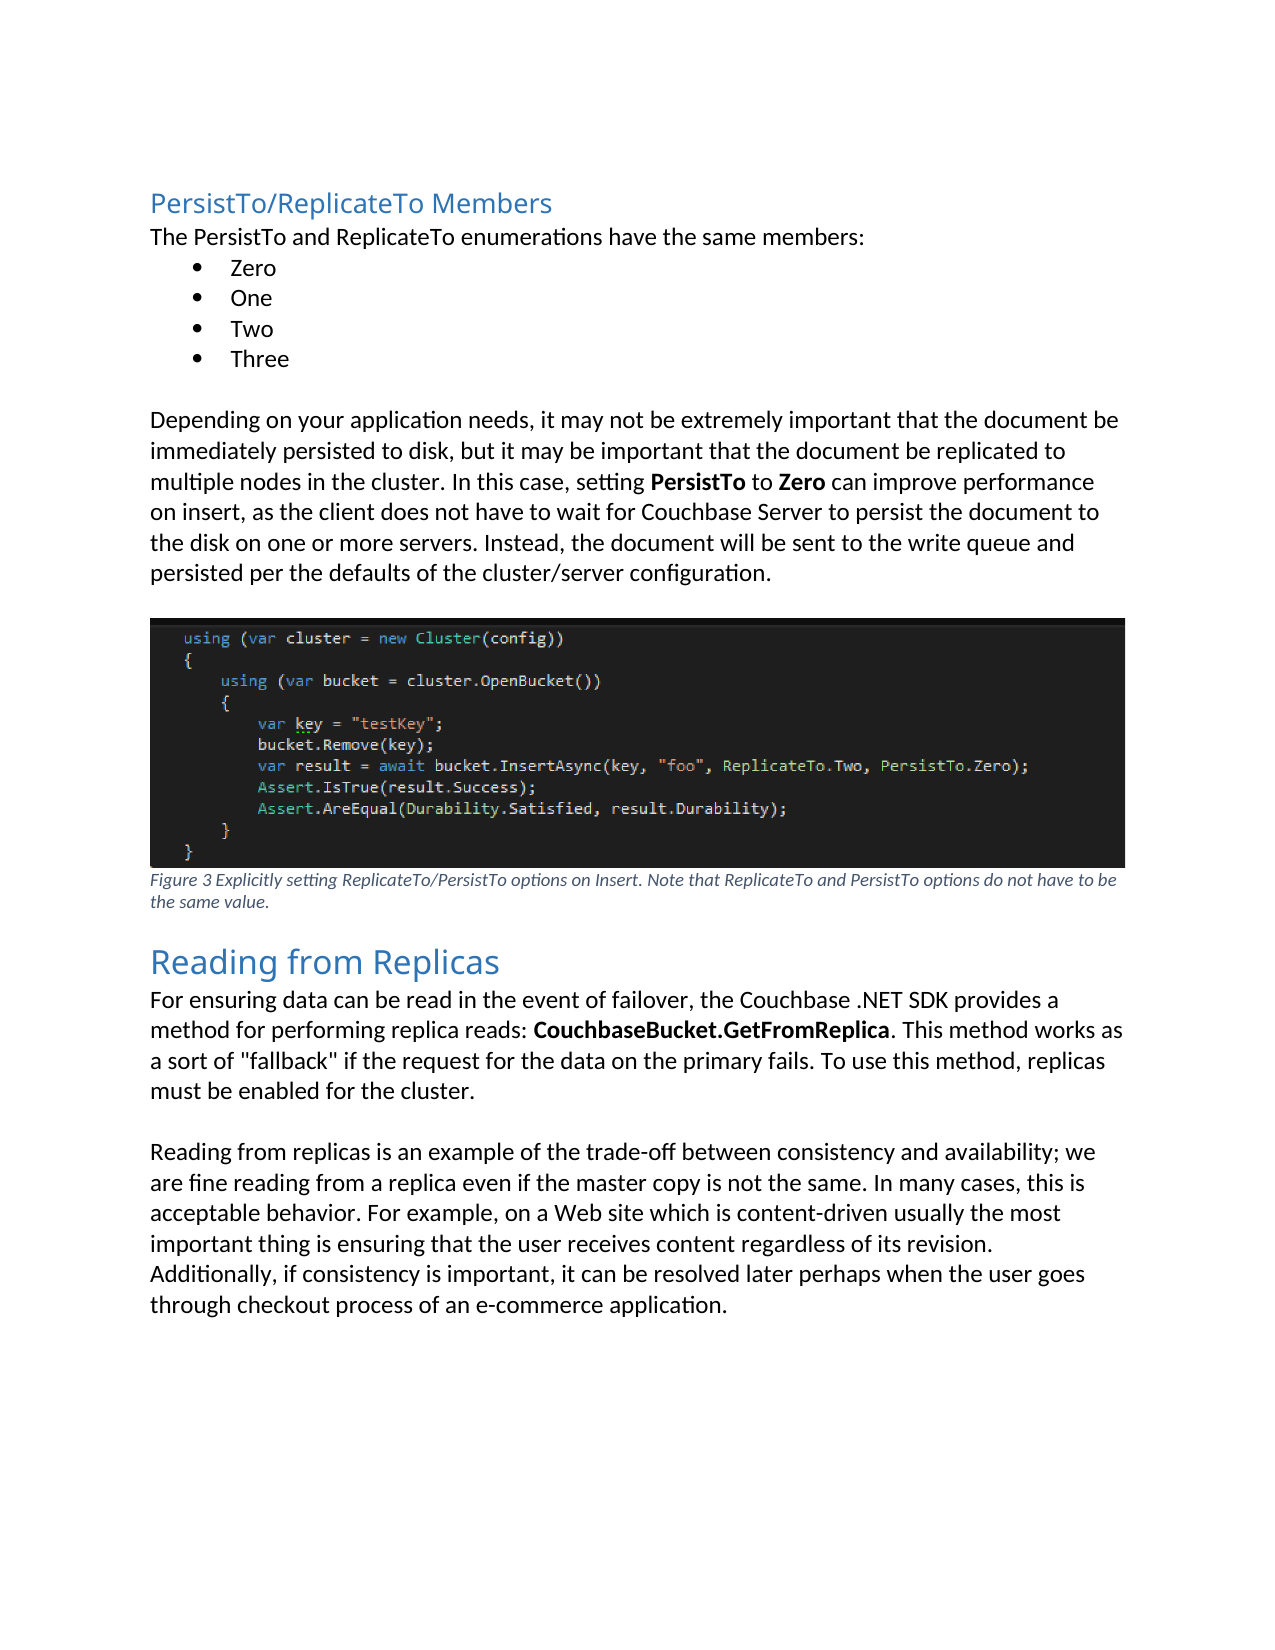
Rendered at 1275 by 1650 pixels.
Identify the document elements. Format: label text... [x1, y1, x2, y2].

text Reading from replicas is an example of the trade-off between consistency and availability; we are fine reading from a replica even if the master copy is not the same. In many cases, this is acceptable behavior. For example, on a Web site which is content-driven usually the most important thing is ensuring that the user receives content regardless of its revision. Additionally, if consistency is important, it can be resolved later perhaps when the user goes through checkout process of an e-commerce application. [150, 1137, 1125, 1320]
subtitle PersistTo/ReplicateTo Members [150, 185, 1125, 222]
list One [193, 283, 1125, 313]
subtitle Reading from Replicas [150, 938, 1125, 984]
list Zero [193, 252, 1125, 283]
text Depending on your application needs, it may not be extremely important that the document be immediately persisted to disk, but it may be important that the document be replicated to multiple nodes in the cluster. In this case, setting PersistTo to Zero can improve performance on insert, as the client does not have to wait for Couchbase Server to persist the document to the disk on one or more servers. Instead, the document will be sent to the write queue and persisted per the defaults of the cluster/server configuration. [150, 405, 1125, 588]
text The PersistTo and ReplicateTo enumerations have the same members: [150, 222, 1125, 252]
list Three [193, 344, 1125, 374]
picture [150, 618, 1125, 868]
text For ensuring data can be read in the event of failover, the Couchbase .NET SDK provides a method for performing replica reads: CouchbaseBucket.GetFromReplica. This method works as a sort of "fallback" if the request for the data on the primary fails. To use this method, replicas must be enabled for the cluster. [150, 984, 1125, 1106]
list Two [193, 313, 1125, 344]
